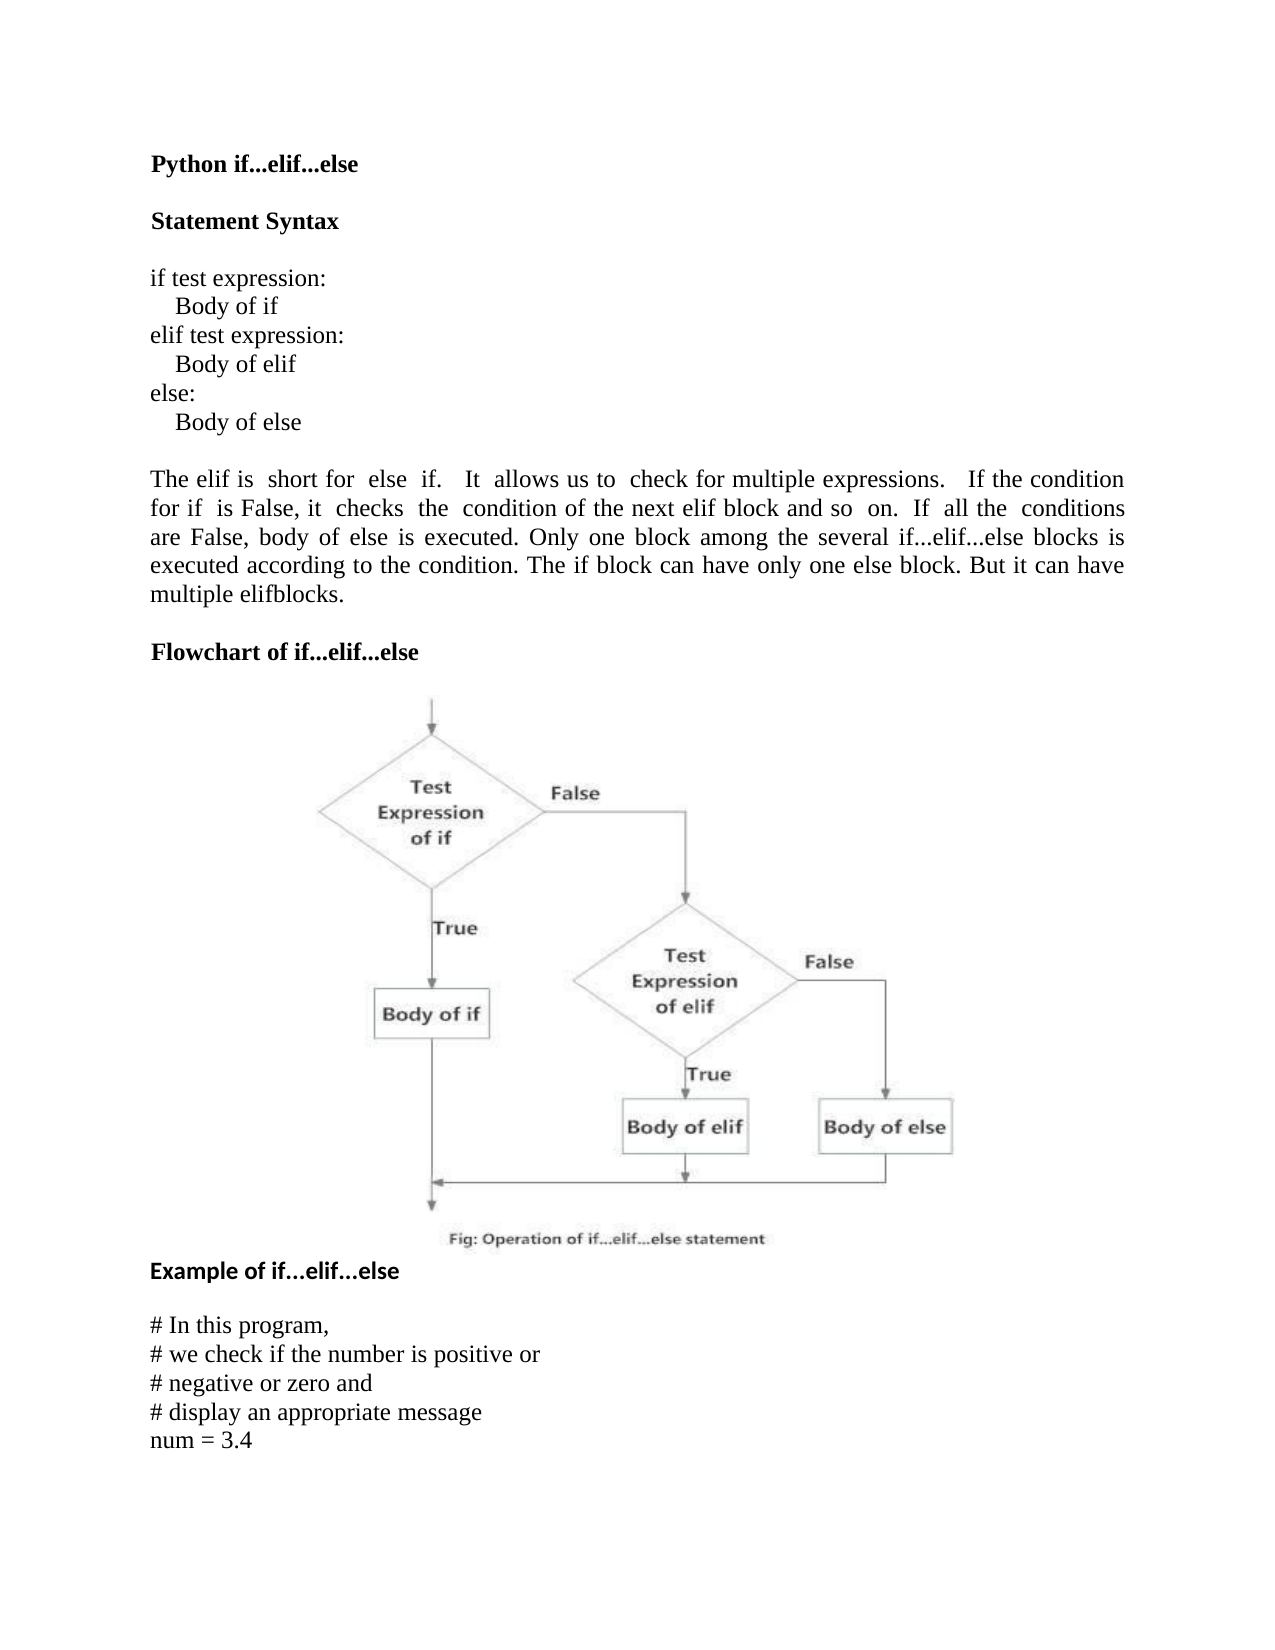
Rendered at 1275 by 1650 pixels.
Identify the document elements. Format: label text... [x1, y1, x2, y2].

text Body of if [175, 292, 1210, 320]
text Body of else [175, 407, 1210, 435]
text # display an appropriate message num = 3.4 [150, 1397, 482, 1454]
text The elif is short for else if. It allows us to check for multiple expressions. If the condition for if is False, it checks the condition of the next elif block and so on. If all the conditions are False, body of else is executed. Only one block among the several if...elif...else blocks is executed according to the condition. The if block can have only one else block. But it can have multiple elifblocks. [150, 464, 1126, 608]
text # In this program, [150, 1311, 1210, 1339]
subtitle Flowchart of if...elif...else [151, 638, 1210, 666]
text # we check if the number is positive or # negative or zero and [150, 1339, 541, 1397]
text Body of elif else: [150, 349, 296, 406]
subtitle Python if...elif...else Statement Syntax [151, 149, 473, 235]
picture [315, 695, 955, 1255]
text if test expression: [150, 263, 1210, 292]
text elif test expression: [150, 320, 1210, 349]
